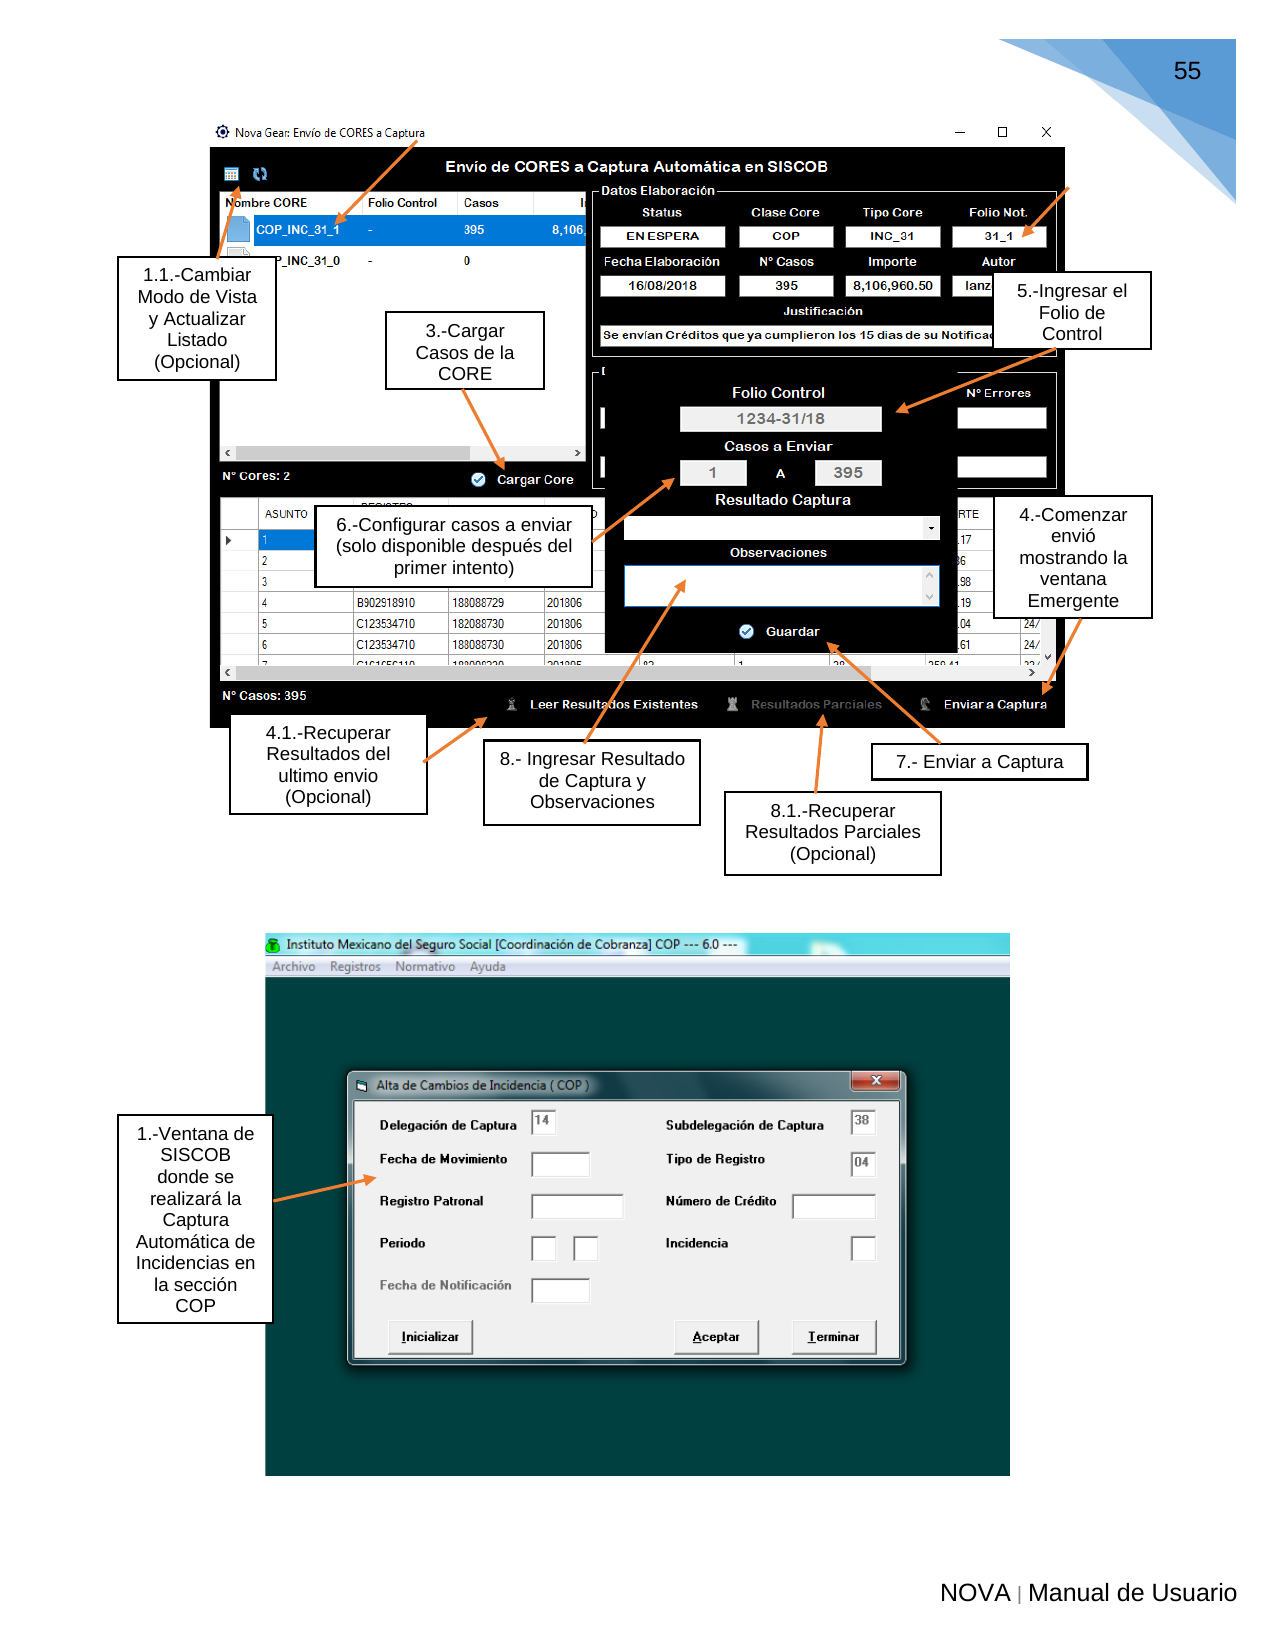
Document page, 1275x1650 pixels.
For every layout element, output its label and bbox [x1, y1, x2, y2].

picture [209, 39, 1236, 728]
picture [265, 933, 1010, 1476]
